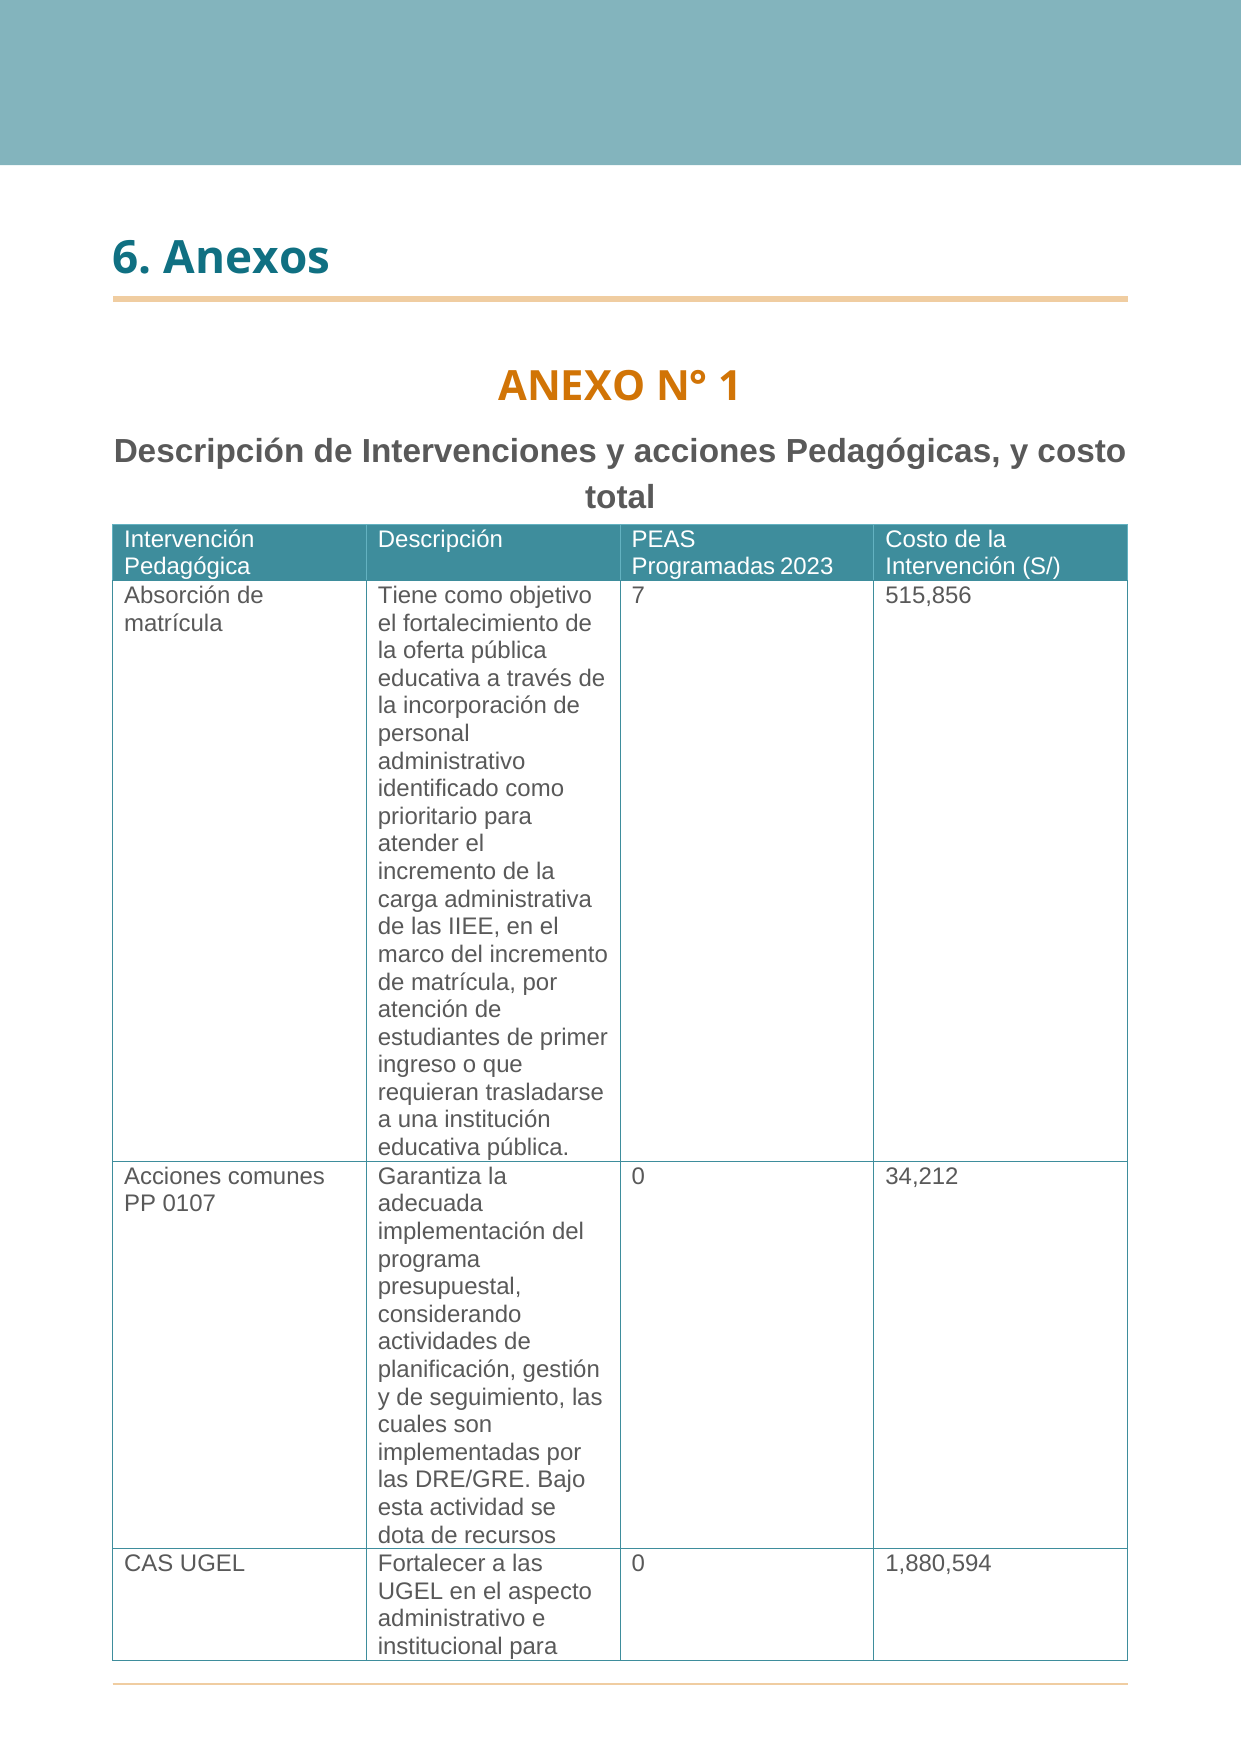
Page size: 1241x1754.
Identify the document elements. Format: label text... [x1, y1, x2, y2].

table_cell 34,212 [874, 1162, 1127, 1548]
table_header PEAS Programadas 2023 [621, 525, 873, 580]
table_cell 0 [621, 1549, 873, 1659]
table_header Intervención Pedagógica [113, 525, 366, 580]
subtitle 6. Anexos [112, 225, 1128, 302]
table_cell Garantiza la adecuada implementación del programa presupuestal, considerando actividades de planificación, gestión y de seguimiento, las cuales son implementadas por las DRE/GRE. Bajo esta actividad se dota de recursos [367, 1162, 620, 1548]
table_header Costo de la Intervención (S/) [874, 525, 1127, 580]
table_cell 515,856 [874, 581, 1127, 1161]
text Descripción de Intervenciones y acciones Pedagógicas, y costo total [112, 432, 1128, 516]
table_cell Absorción de matrícula [113, 581, 366, 1161]
table_cell 0 [621, 1162, 873, 1548]
table_cell Tiene como objetivo el fortalecimiento de la oferta pública educativa a través de la incorporación de personal administrativo identificado como prioritario para atender el incremento de la carga administrativa de las IIEE, en el marco del incremento de matrícula, por atención de estudiantes de primer ingreso o que requieran trasladarse a una institución educativa pública. [367, 581, 620, 1161]
table_cell 1,880,594 [874, 1549, 1127, 1659]
table_header Descripción [367, 525, 620, 580]
table_cell CAS UGEL [113, 1549, 366, 1659]
subtitle ANEXO N° 1 [112, 356, 1128, 413]
table_cell Acciones comunes PP 0107 [113, 1162, 366, 1548]
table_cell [367, 1549, 620, 1659]
table_cell 7 [621, 581, 873, 1161]
